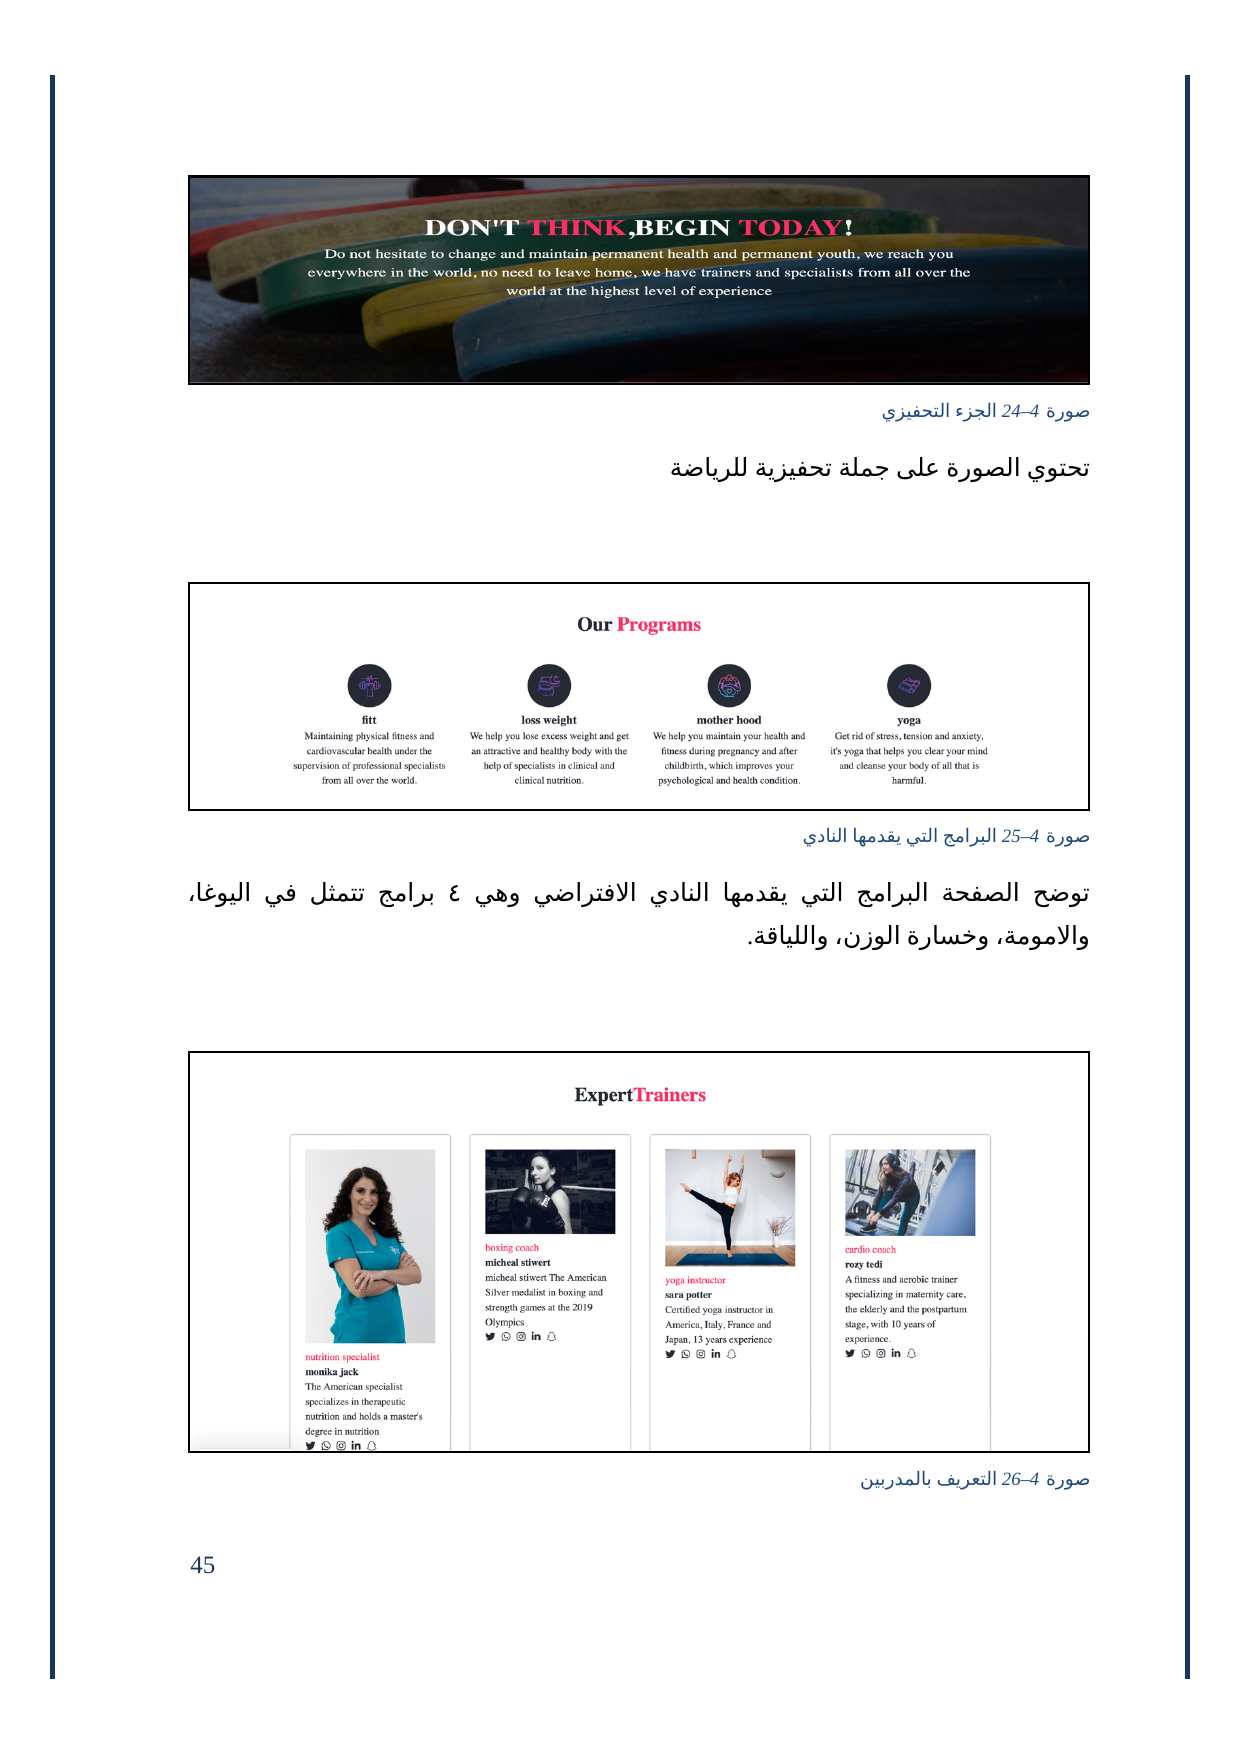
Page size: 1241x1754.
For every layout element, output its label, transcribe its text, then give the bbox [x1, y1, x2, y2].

text تحتوي الصورة على جملة تحفيزية للرياضة [187, 453, 1090, 482]
picture [190, 1053, 1088, 1451]
picture [190, 178, 1088, 383]
picture [190, 584, 1088, 809]
text توضح الصفحة البرامج التي يقدمها النادي الافتراضي وهي ٤ برامج تتمثل في اليوغا، والامومة، وخسارة الوزن، واللياقة. [187, 878, 1090, 950]
